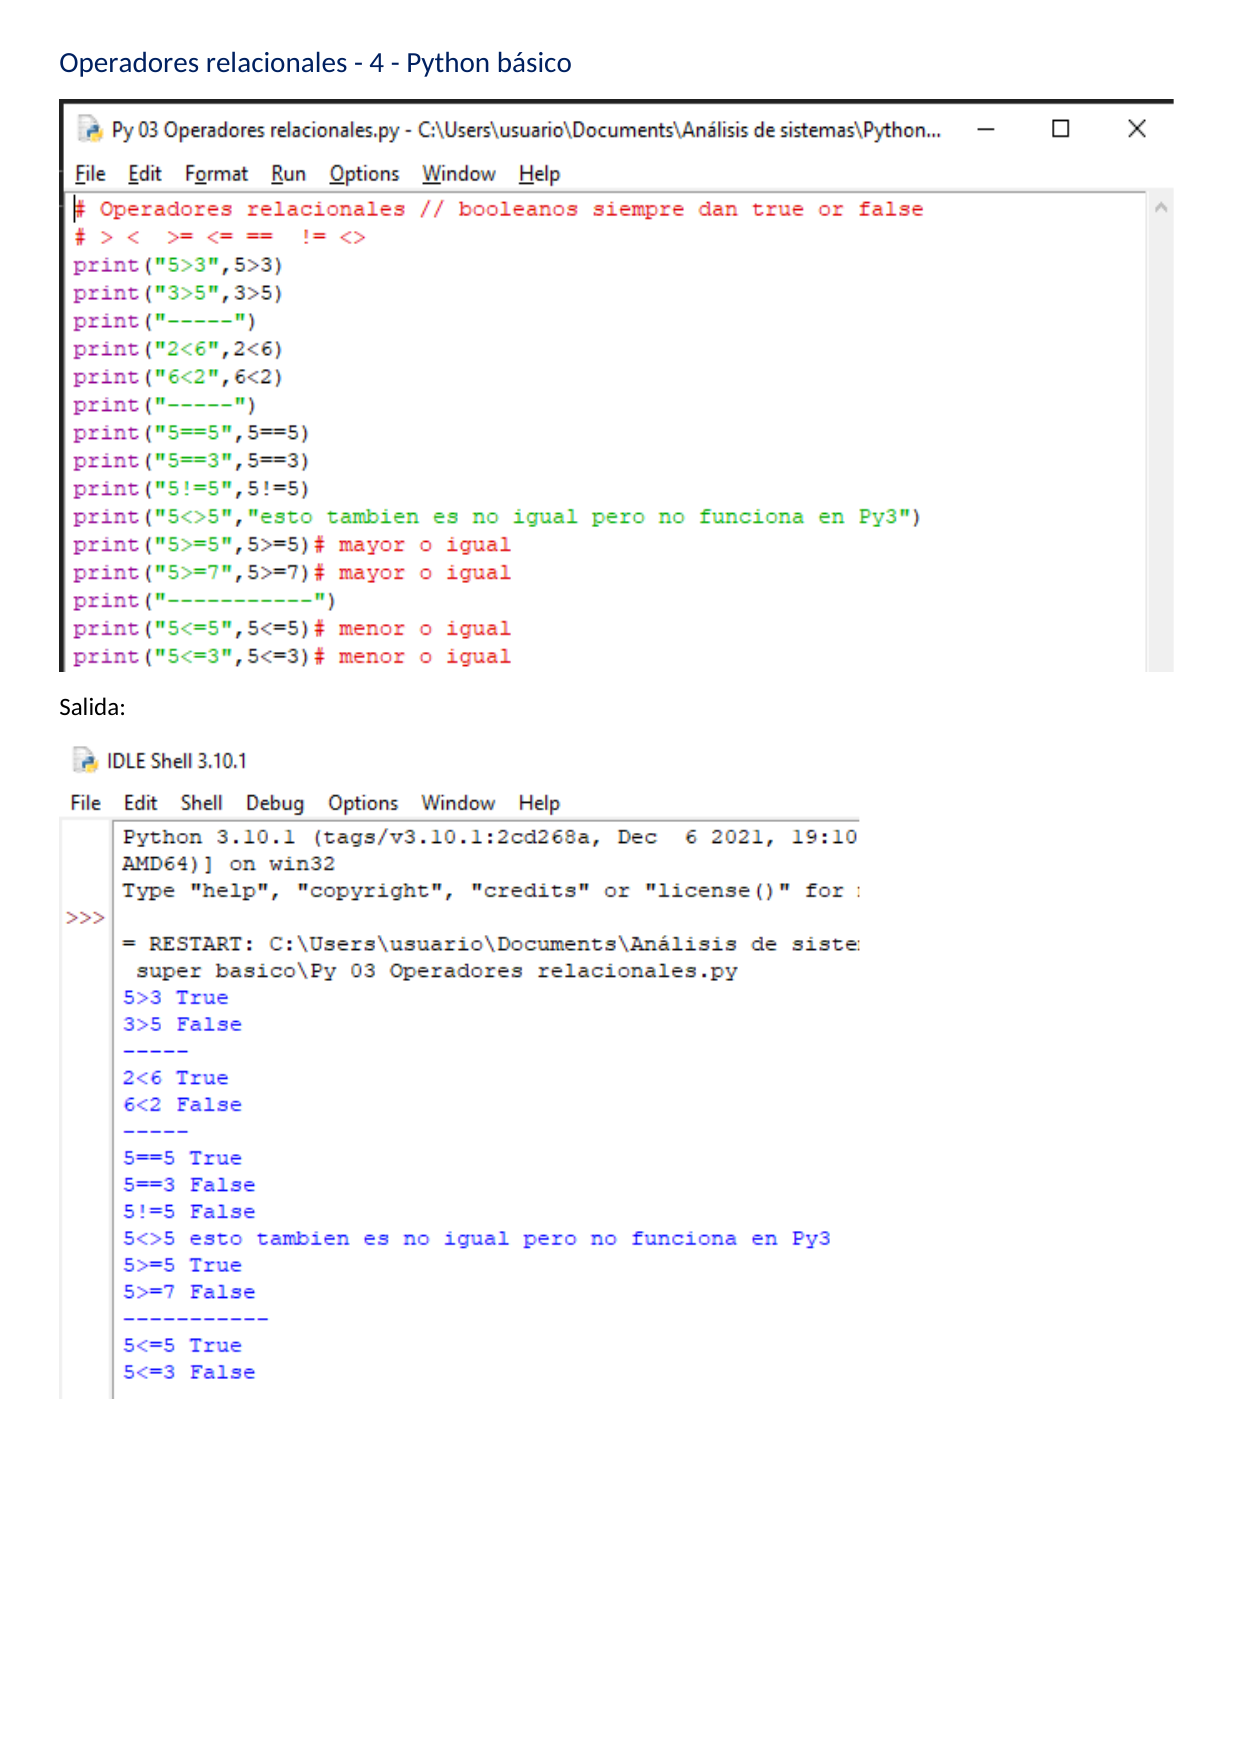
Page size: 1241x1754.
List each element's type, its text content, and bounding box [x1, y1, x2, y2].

text Operadores relacionales - 4 - Python básico [59, 44, 1181, 80]
picture [59, 740, 860, 1399]
picture [59, 99, 1174, 672]
text Salida: [59, 691, 1181, 721]
